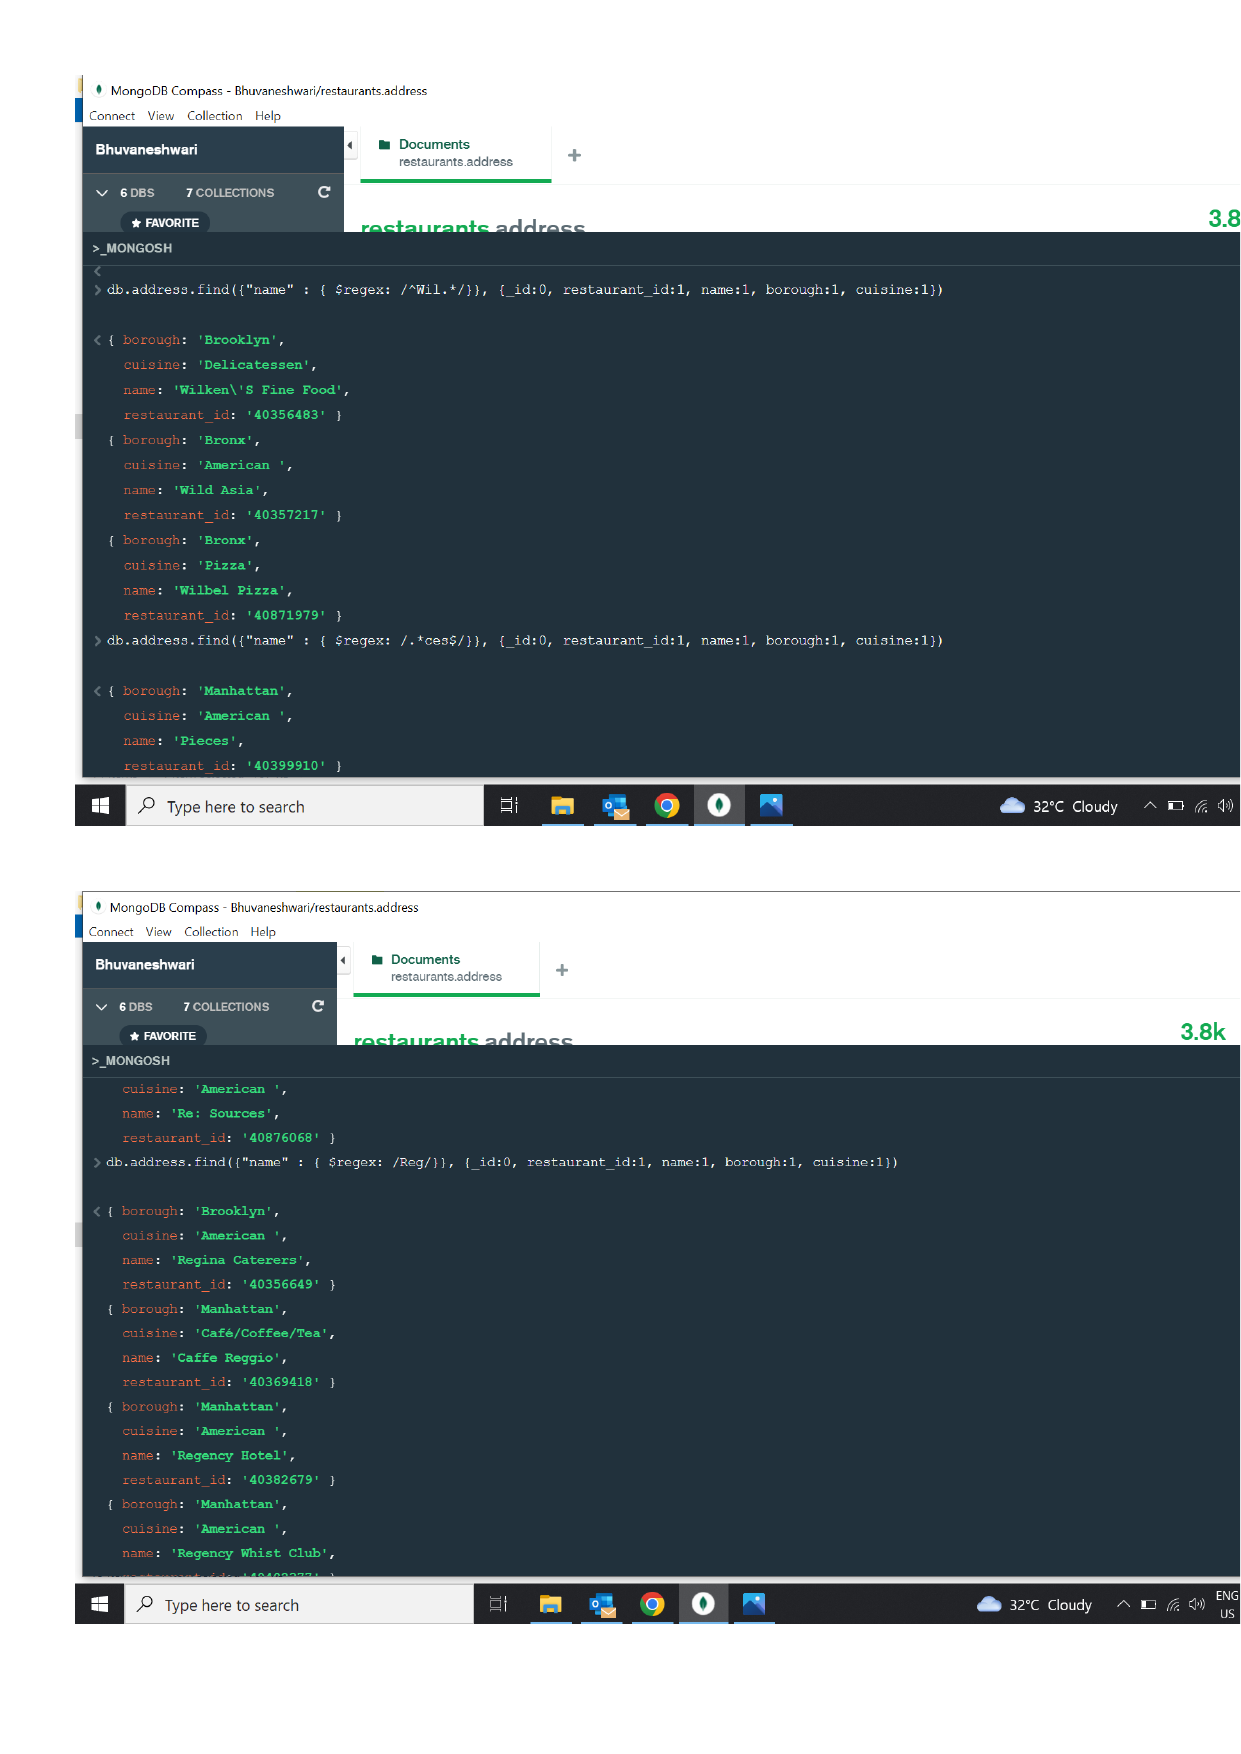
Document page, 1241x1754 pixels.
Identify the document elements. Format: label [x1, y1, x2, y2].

picture [75, 891, 1241, 1624]
picture [75, 75, 1241, 826]
